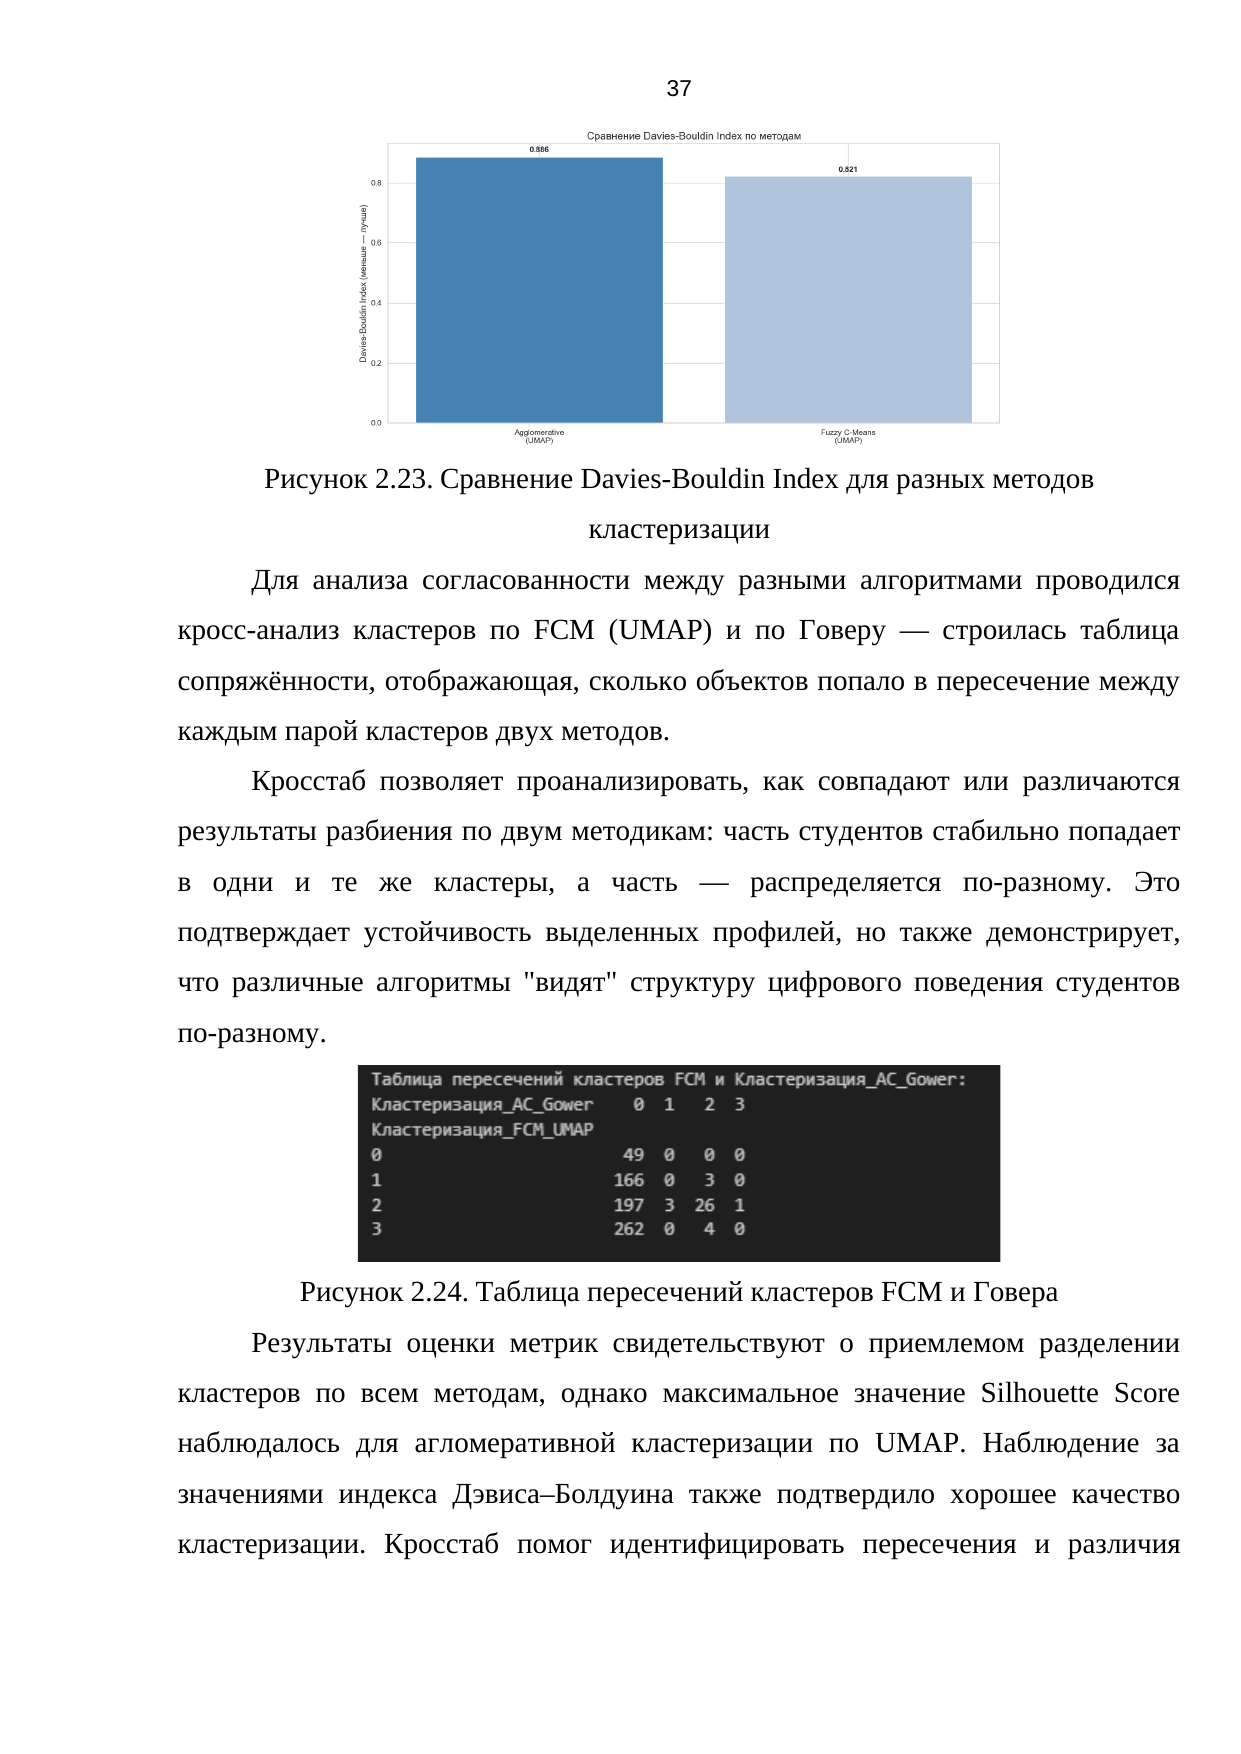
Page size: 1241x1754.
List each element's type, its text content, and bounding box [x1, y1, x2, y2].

picture [357, 1065, 1001, 1262]
text Кросстаб позволяет проанализировать, как совпадают или различаются результаты разбиения по двум методикам: часть студентов стабильно попадает в одни и те же кластеры, а часть — распределяется по-разному. Это подтверждает устойчивость выделенных профилей, но также демонстрирует, что различные алгоритмы "видят" структуру цифрового поведения студентов по-разному. [177, 763, 1181, 1048]
text Для анализа согласованности между разными алгоритмами проводился кросс-анализ кластеров по FCM (UMAP) и по Говеру — строилась таблица сопряжённости, отображающая, сколько объектов попало в пересечение между каждым парой кластеров двух методов. [177, 562, 1181, 746]
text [177, 1325, 1181, 1560]
text Рисунок 2.24. Таблица пересечений кластеров FCM и Говера [177, 1274, 1181, 1308]
picture [355, 127, 1004, 449]
text Рисунок 2.23. Сравнение Davies-Bouldin Index для разных методов кластеризации [177, 461, 1181, 545]
